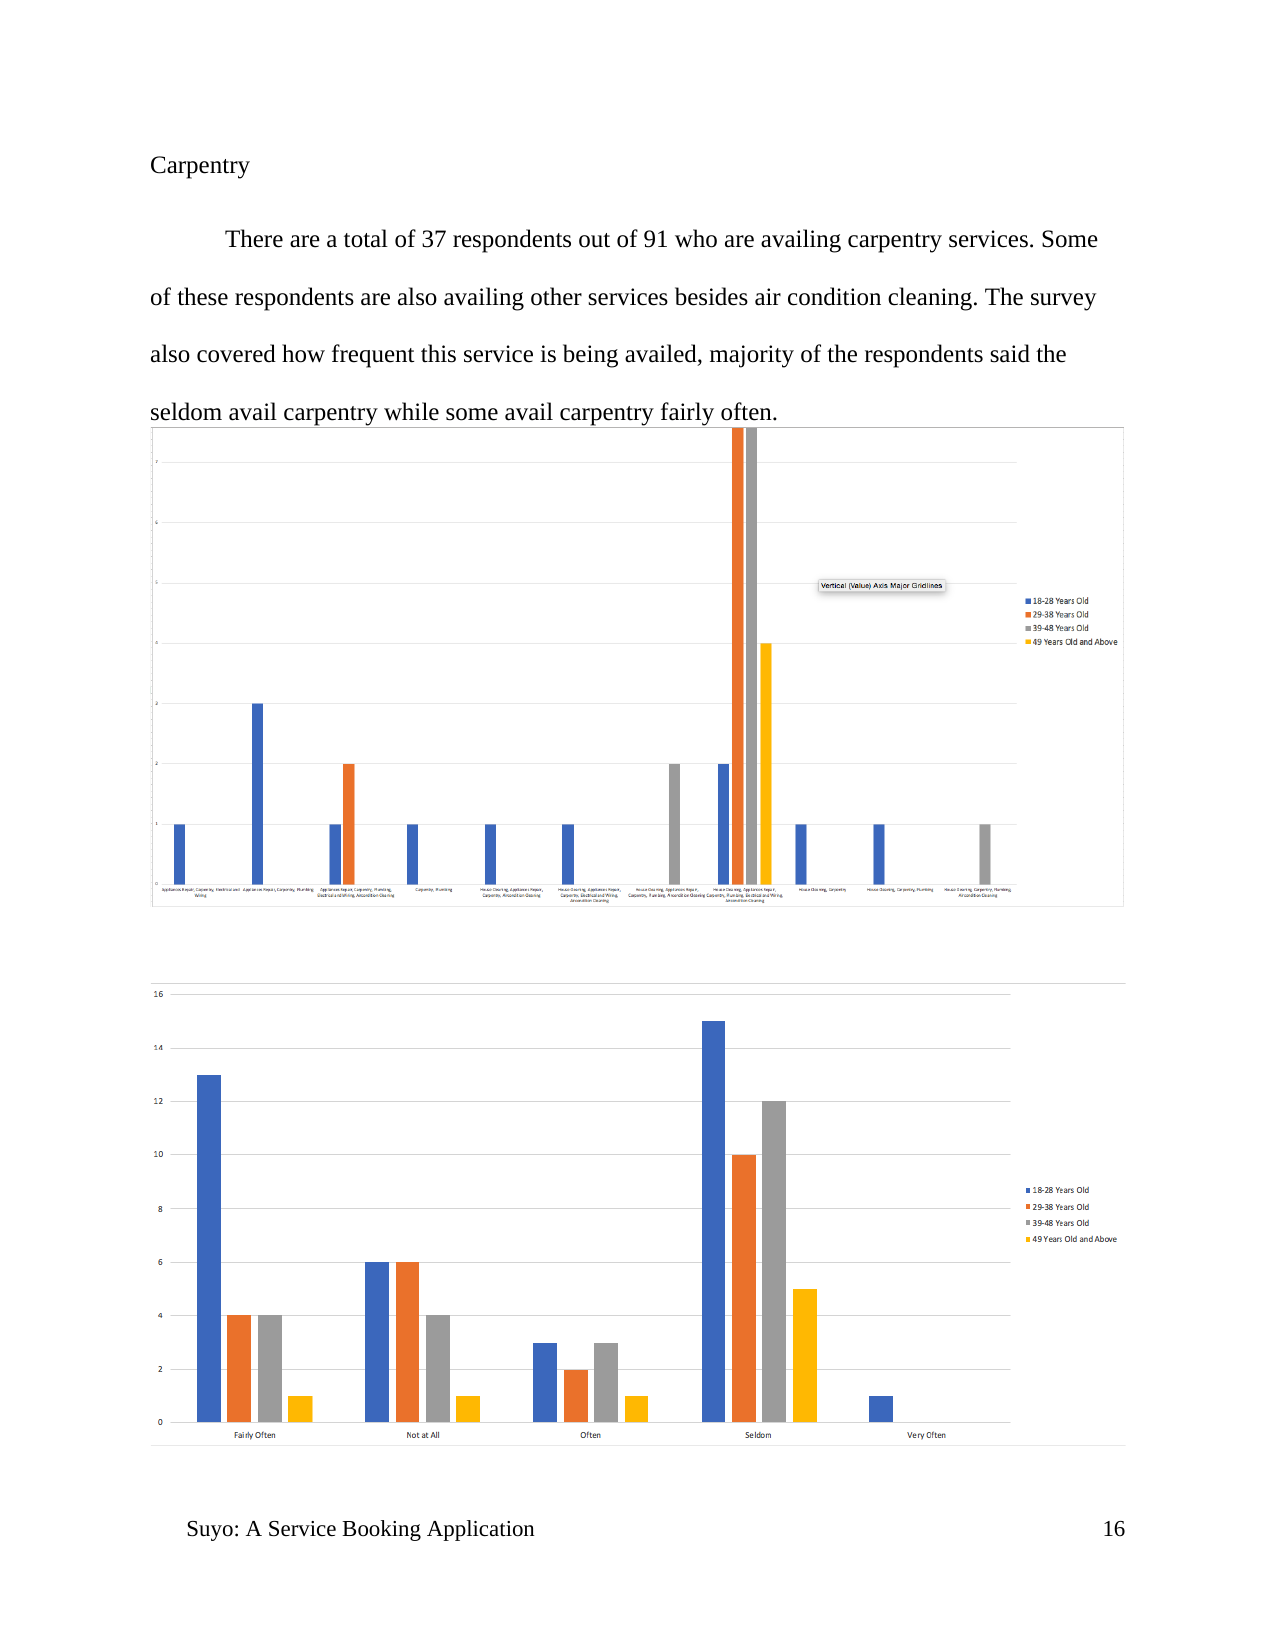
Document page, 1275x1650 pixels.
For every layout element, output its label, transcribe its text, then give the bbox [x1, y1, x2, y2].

picture [150, 983, 1126, 1446]
text Carpentry [150, 150, 1125, 179]
picture [150, 427, 1124, 907]
text There are a total of 37 respondents out of 91 who are availing carpentry services. Some of these respondents are also availing other services besides air condition cleaning. The survey also covered how frequent this service is being availed, majority of the respondents said the seldom avail carpentry while some avail carpentry fairly often. [150, 224, 1125, 425]
